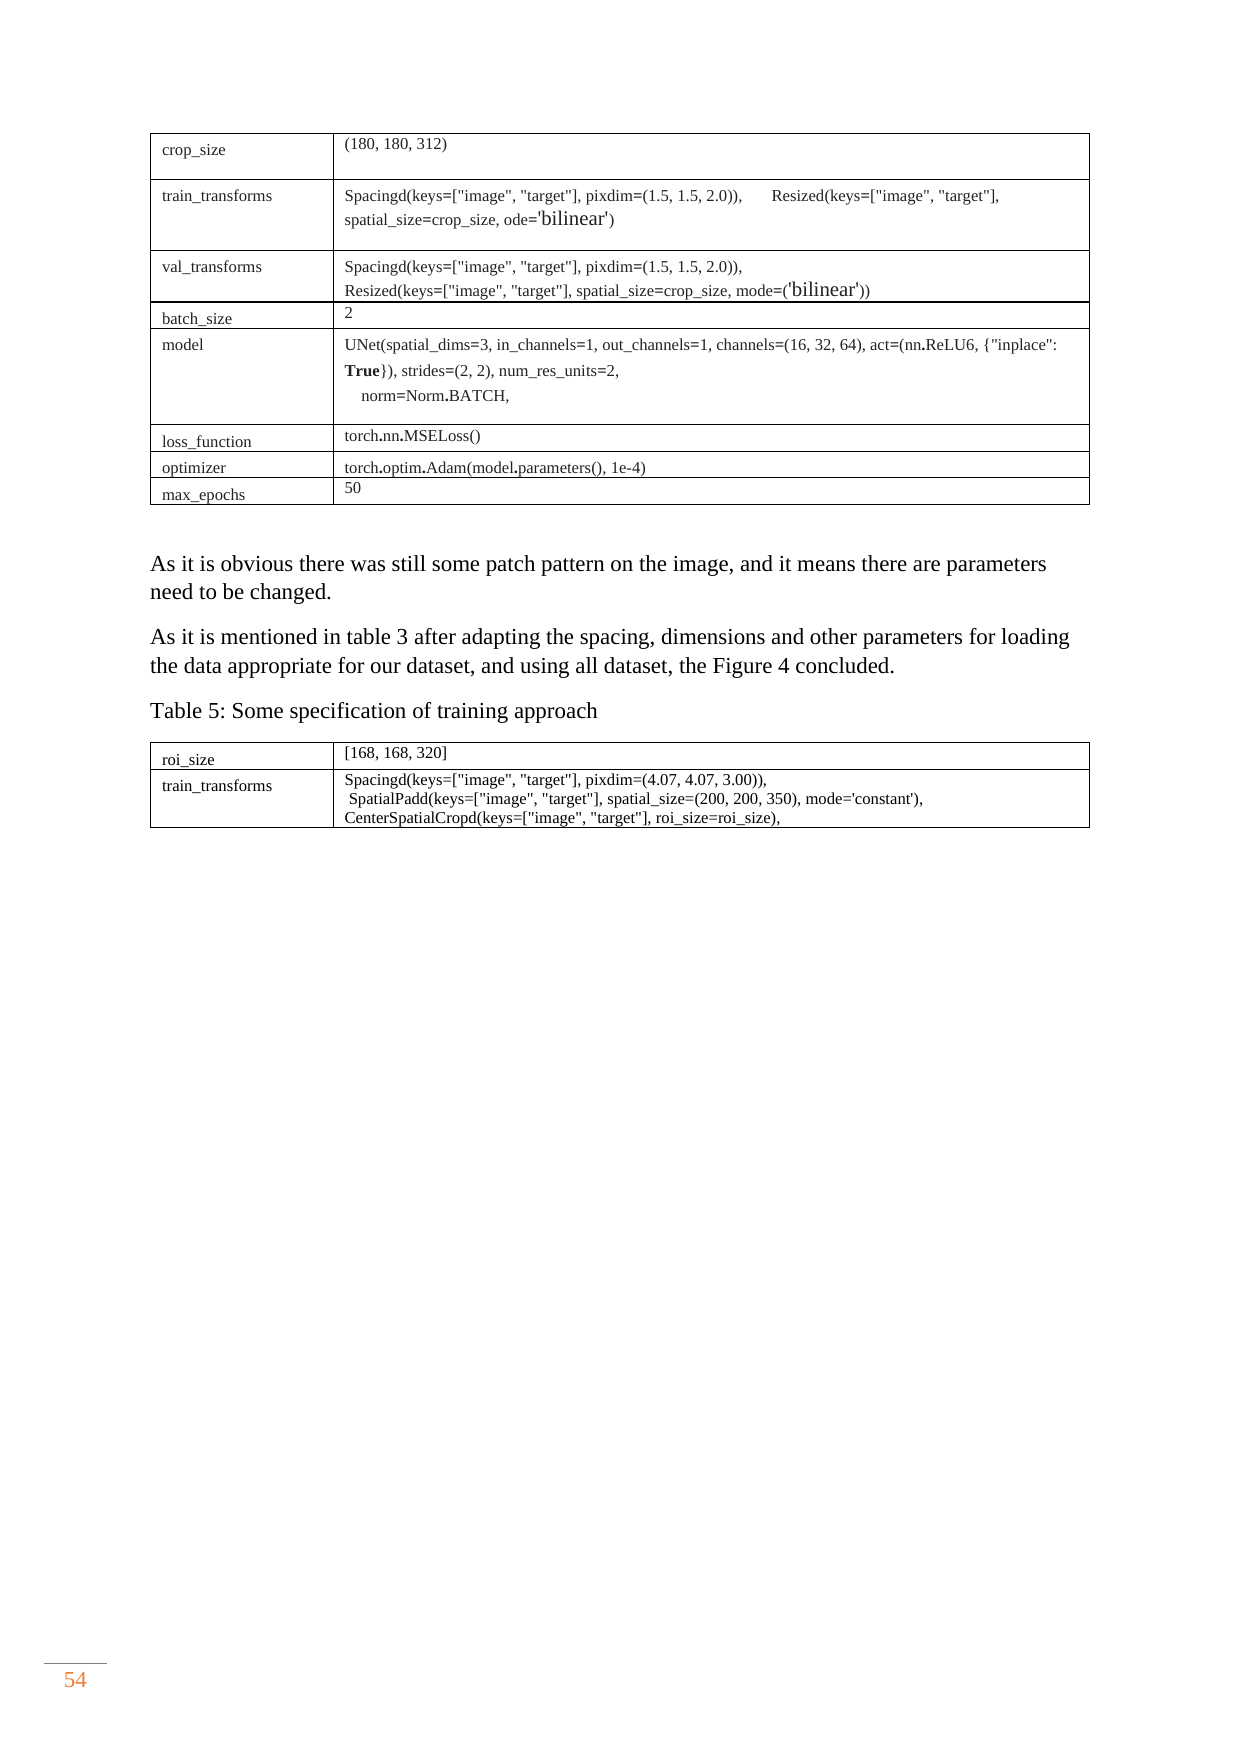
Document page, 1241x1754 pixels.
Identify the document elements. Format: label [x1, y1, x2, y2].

table_header [334, 134, 1089, 178]
table_cell [334, 180, 1089, 249]
table_cell [151, 425, 333, 451]
table_cell [151, 452, 333, 477]
table_cell [334, 425, 1089, 451]
table_cell [151, 180, 333, 249]
table_header [151, 134, 333, 178]
table_cell [334, 251, 1089, 301]
table_cell [151, 770, 333, 827]
table_header [334, 743, 1089, 768]
table_cell [151, 478, 333, 504]
table_cell [151, 303, 333, 328]
table_cell [334, 770, 344, 827]
table_cell [334, 478, 1089, 504]
table_cell [334, 452, 1089, 477]
table_cell [151, 329, 333, 424]
table_cell [334, 303, 1089, 328]
table_cell [151, 251, 333, 301]
table_cell [334, 329, 1089, 424]
table_cell [767, 770, 1089, 827]
table_header [151, 743, 333, 768]
